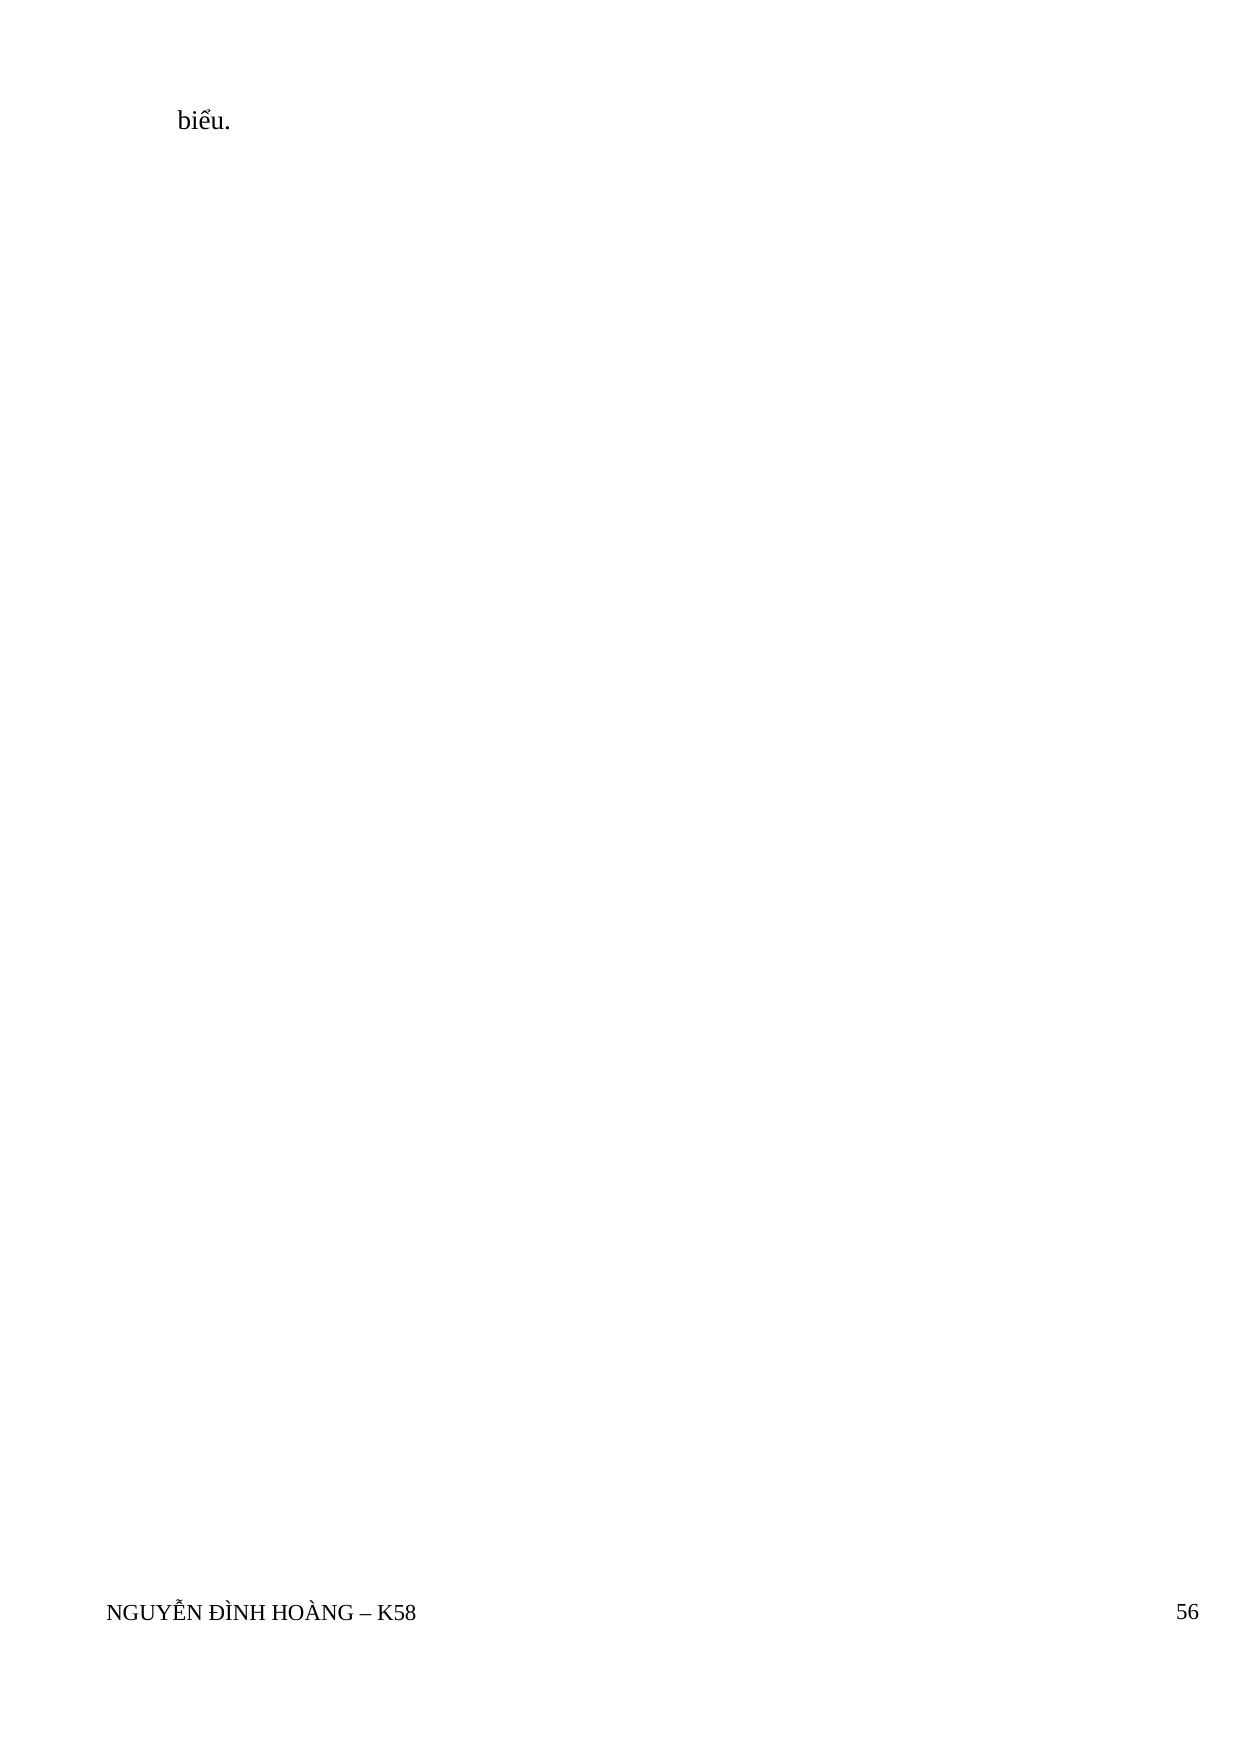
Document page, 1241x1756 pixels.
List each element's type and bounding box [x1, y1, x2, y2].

text [177, 104, 1124, 135]
